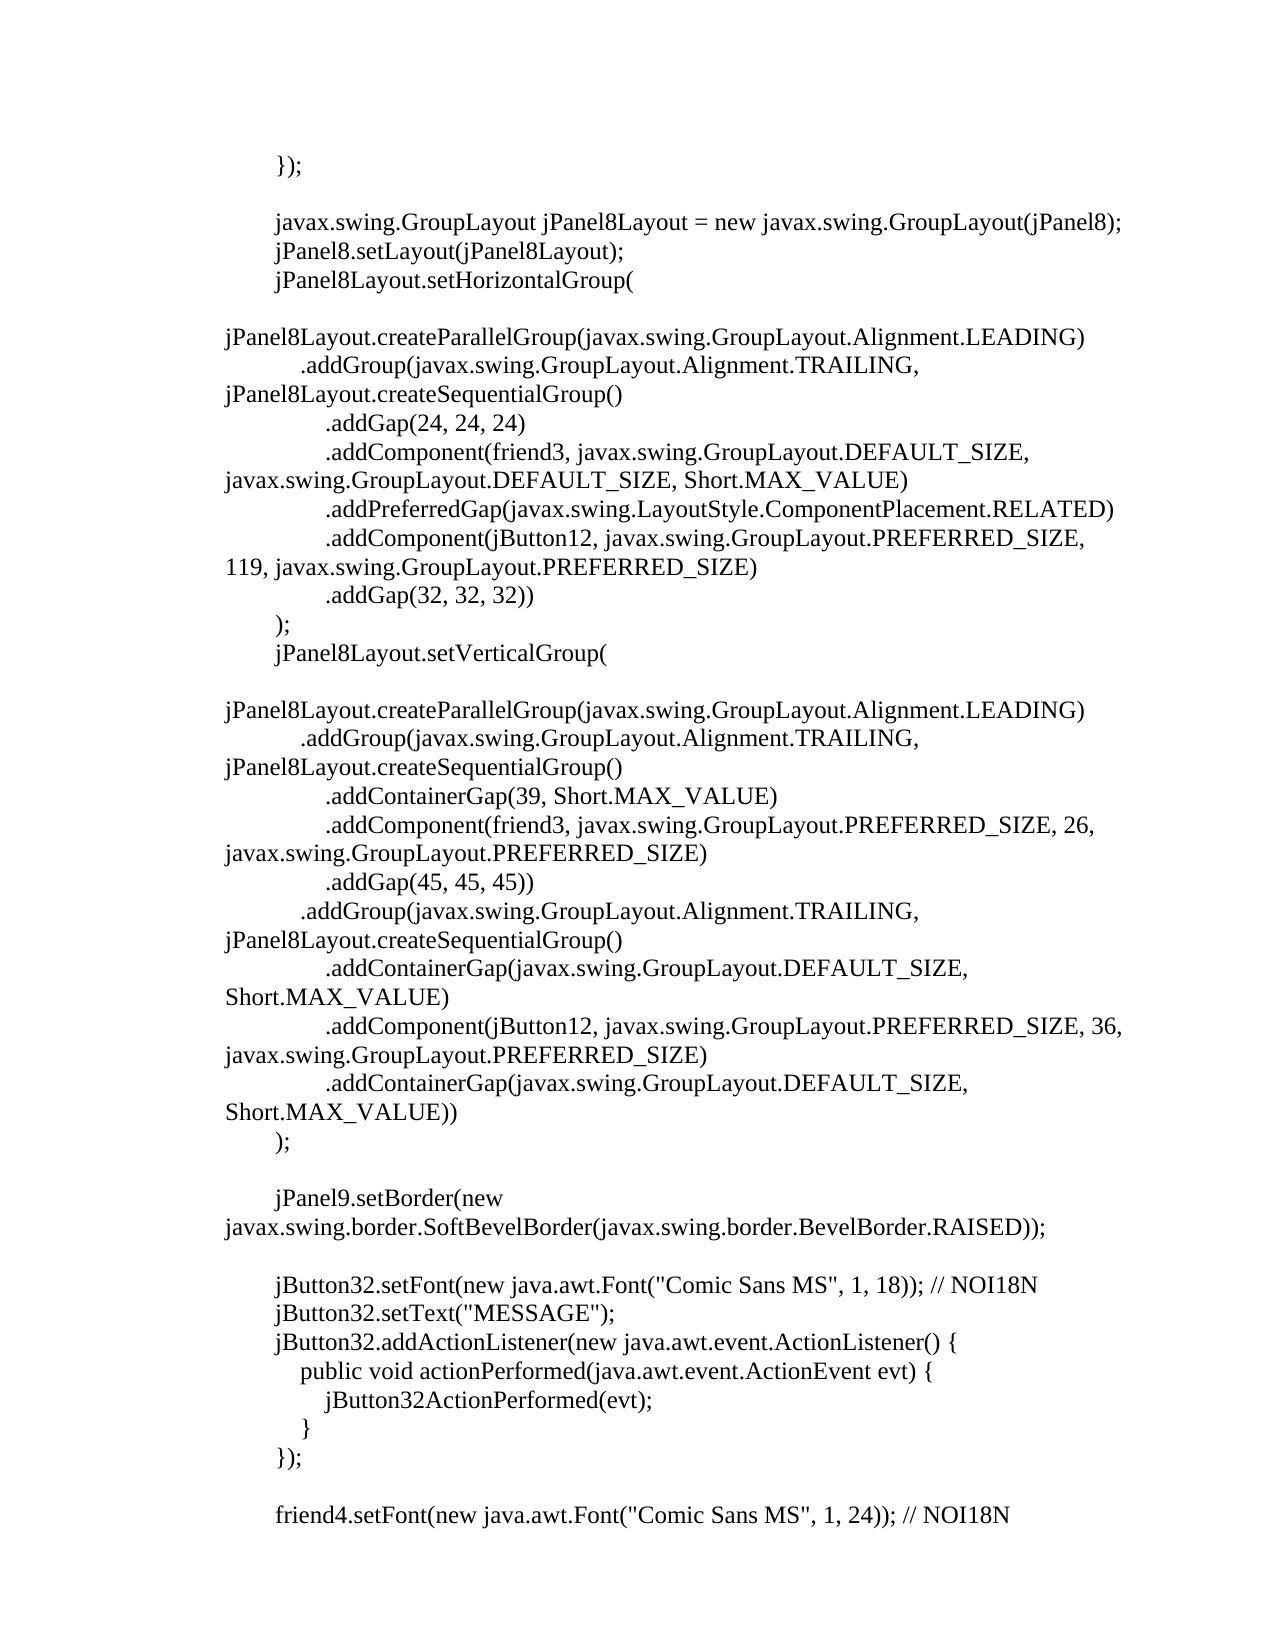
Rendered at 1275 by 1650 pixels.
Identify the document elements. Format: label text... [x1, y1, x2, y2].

text jButton32.addActionListener(new java.awt.event.ActionListener() { [225, 1327, 1125, 1356]
text .addComponent(jButton12, javax.swing.GroupLayout.PREFERRED_SIZE, 36, javax.swing.GroupLayout.PREFERRED_SIZE) [225, 1011, 1125, 1068]
text jPanel8Layout.setHorizontalGroup( [225, 265, 1125, 294]
text .addComponent(friend3, javax.swing.GroupLayout.PREFERRED_SIZE, 26, javax.swing.GroupLayout.PREFERRED_SIZE) [225, 810, 1125, 867]
text .addGap(24, 24, 24) [225, 408, 1125, 437]
text jButton32.setText("MESSAGE"); [225, 1298, 1125, 1327]
text jPanel8Layout.createParallelGroup(javax.swing.GroupLayout.Alignment.LEADING) [225, 667, 1125, 723]
text .addComponent(friend3, javax.swing.GroupLayout.DEFAULT_SIZE, javax.swing.GroupLayout.DEFAULT_SIZE, Short.MAX_VALUE) [225, 437, 1125, 494]
text .addGroup(javax.swing.GroupLayout.Alignment.TRAILING, jPanel8Layout.createSequentialGroup() [225, 351, 1125, 408]
text .addContainerGap(javax.swing.GroupLayout.DEFAULT_SIZE, Short.MAX_VALUE) [225, 953, 1125, 1011]
text jButton32.setFont(new java.awt.Font("Comic Sans MS", 1, 18)); // NOI18N [225, 1270, 1125, 1298]
text }); [225, 1442, 1125, 1471]
text javax.swing.GroupLayout jPanel8Layout = new javax.swing.GroupLayout(jPanel8); [225, 207, 1125, 236]
text jPanel8.setLayout(jPanel8Layout); [225, 236, 1125, 265]
text .addGap(32, 32, 32)) [225, 581, 1125, 609]
text .addGap(45, 45, 45)) [225, 867, 1125, 896]
text .addGroup(javax.swing.GroupLayout.Alignment.TRAILING, jPanel8Layout.createSequentialGroup() [225, 896, 1125, 953]
text jPanel9.setBorder(new javax.swing.border.SoftBevelBorder(javax.swing.border.BevelBorder.RAISED)); [225, 1183, 1125, 1241]
text }); [225, 150, 1125, 179]
text jButton32ActionPerformed(evt); [225, 1385, 1125, 1413]
text jPanel8Layout.createParallelGroup(javax.swing.GroupLayout.Alignment.LEADING) [225, 294, 1125, 351]
text .addContainerGap(javax.swing.GroupLayout.DEFAULT_SIZE, Short.MAX_VALUE)) [225, 1068, 1125, 1126]
text .addGroup(javax.swing.GroupLayout.Alignment.TRAILING, jPanel8Layout.createSequentialGroup() [225, 723, 1125, 781]
text .addComponent(jButton12, javax.swing.GroupLayout.PREFERRED_SIZE, 119, javax.swing.GroupLayout.PREFERRED_SIZE) [225, 523, 1125, 581]
text public void actionPerformed(java.awt.event.ActionEvent evt) { [225, 1356, 1125, 1385]
text .addContainerGap(39, Short.MAX_VALUE) [225, 781, 1125, 810]
text .addPreferredGap(javax.swing.LayoutStyle.ComponentPlacement.RELATED) [225, 494, 1125, 523]
text jPanel8Layout.setVerticalGroup( [225, 638, 1125, 667]
text ); [225, 1126, 1125, 1155]
text ); [225, 609, 1125, 638]
text } [225, 1413, 1125, 1442]
text friend4.setFont(new java.awt.Font("Comic Sans MS", 1, 24)); // NOI18N [225, 1500, 1125, 1528]
